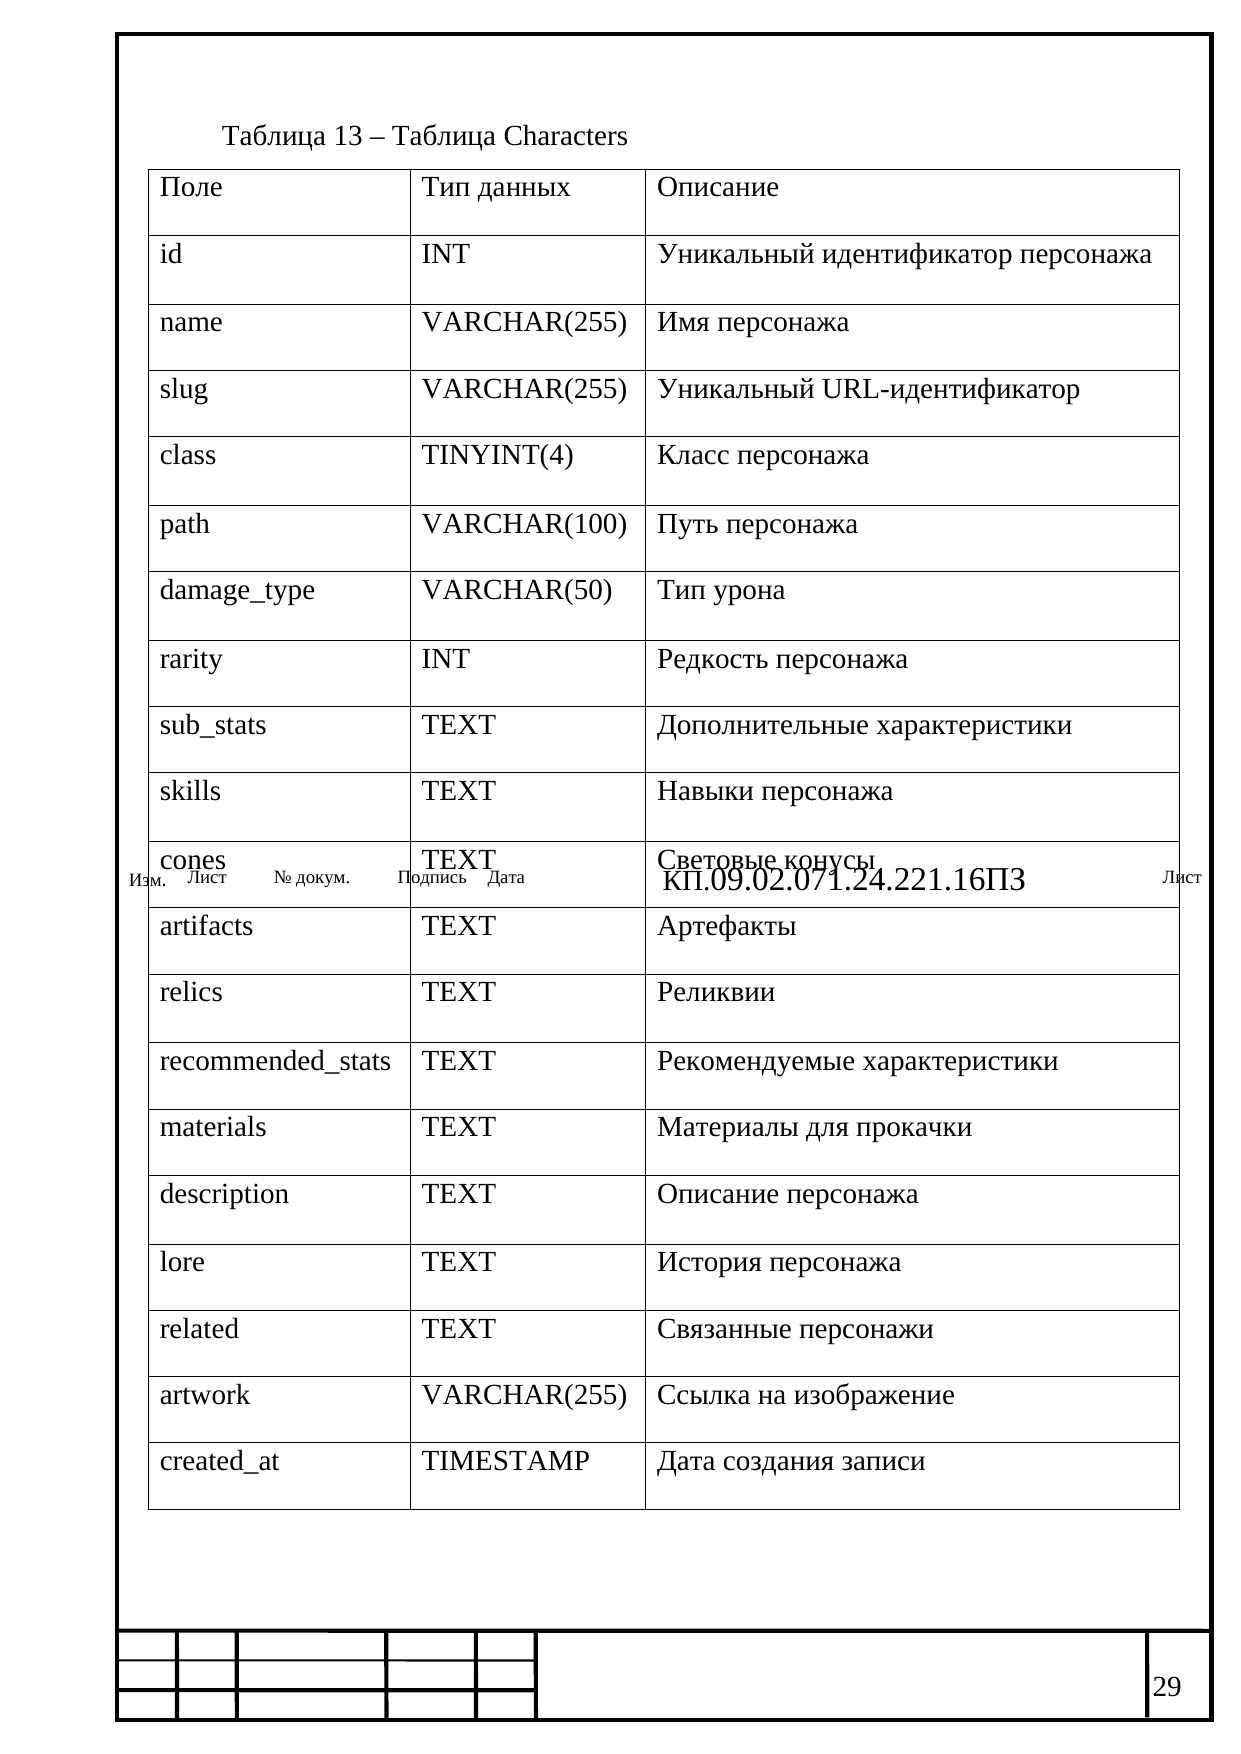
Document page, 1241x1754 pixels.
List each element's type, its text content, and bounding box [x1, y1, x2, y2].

table_cell Навыки персонажа [646, 773, 1179, 841]
table_cell TIMESTAMP [411, 1443, 645, 1508]
table_cell TEXT [411, 908, 645, 973]
table_header Поле [149, 170, 410, 235]
table_cell Путь персонажа [646, 506, 1179, 571]
table_cell TEXT [411, 1043, 645, 1108]
table_cell description [149, 1176, 410, 1243]
table_cell Редкость персонажа [646, 641, 1179, 706]
table_cell TEXT [411, 707, 645, 772]
table_cell TINYINT(4) [411, 437, 645, 505]
table_cell TEXT [411, 1245, 645, 1310]
table_cell TEXT [411, 1110, 645, 1175]
table_cell Тип урона [646, 572, 1179, 640]
table_cell TEXT [411, 842, 645, 907]
table_cell Материалы для прокачки [646, 1110, 1179, 1175]
table_cell Уникальный идентификатор персонажа [646, 236, 1179, 303]
table_cell TEXT [411, 1311, 645, 1376]
table_cell История персонажа [646, 1245, 1179, 1310]
table_cell Артефакты [646, 908, 1179, 973]
table_cell INT [411, 641, 645, 706]
table_cell artifacts [149, 908, 410, 973]
table_cell relics [149, 975, 410, 1042]
table_cell TEXT [411, 1176, 645, 1243]
table_cell Дата создания записи [646, 1443, 1179, 1508]
table_cell sub_stats [149, 707, 410, 772]
table_cell class [149, 437, 410, 505]
table_cell Класс персонажа [646, 437, 1179, 505]
table_cell cones [149, 842, 410, 907]
table_cell related [149, 1311, 410, 1376]
table_cell Дополнительные характеристики [646, 707, 1179, 772]
table_cell path [149, 506, 410, 571]
table_cell Связанные персонажи [646, 1311, 1179, 1376]
table_cell Реликвии [646, 975, 1179, 1042]
table_cell VARCHAR(50) [411, 572, 645, 640]
table_cell damage_type [149, 572, 410, 640]
table_header Тип данных [411, 170, 645, 235]
table_cell Описание персонажа [646, 1176, 1179, 1243]
table_cell skills [149, 773, 410, 841]
table_cell rarity [149, 641, 410, 706]
table_cell TEXT [411, 975, 645, 1042]
table_cell Имя персонажа [646, 305, 1179, 370]
table_cell artwork [149, 1377, 410, 1442]
table_cell VARCHAR(255) [411, 371, 645, 436]
table_cell created_at [149, 1443, 410, 1508]
table_header Описание [646, 170, 1179, 235]
table_cell VARCHAR(255) [411, 305, 645, 370]
table_cell slug [149, 371, 410, 436]
table_cell Световые конусы [646, 842, 1179, 907]
table_cell name [149, 305, 410, 370]
table_cell Рекомендуемые характеристики [646, 1043, 1179, 1108]
table_cell TEXT [411, 773, 645, 841]
table_cell VARCHAR(255) [411, 1377, 645, 1442]
table_cell INT [411, 236, 645, 303]
text Таблица 13 – Таблица Characters [148, 118, 1181, 152]
table_cell recommended_stats [149, 1043, 410, 1108]
table_cell id [149, 236, 410, 303]
table_cell VARCHAR(100) [411, 506, 645, 571]
table_cell materials [149, 1110, 410, 1175]
table_cell lore [149, 1245, 410, 1310]
table_cell Уникальный URL-идентификатор [646, 371, 1179, 436]
table_cell Ссылка на изображение [646, 1377, 1179, 1442]
